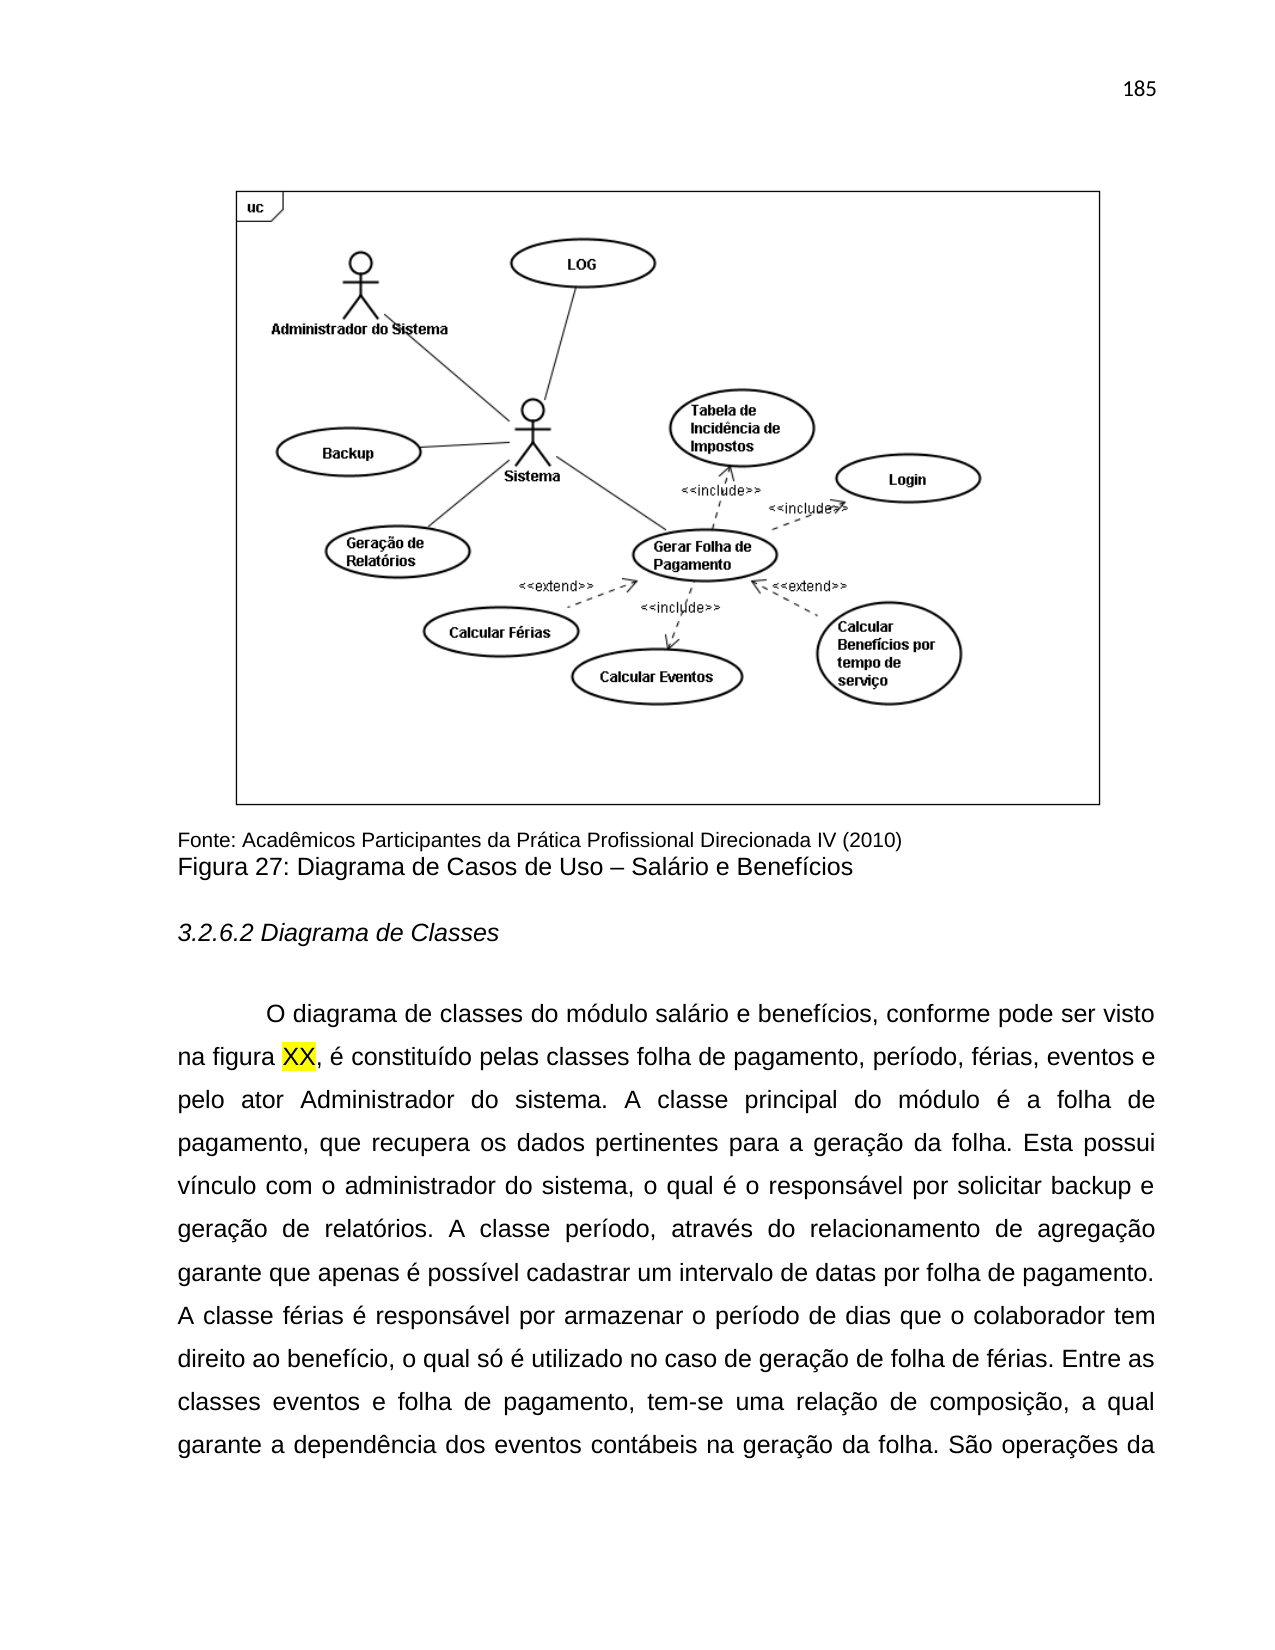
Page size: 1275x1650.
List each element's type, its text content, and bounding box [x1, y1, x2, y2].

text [177, 999, 1157, 1459]
text 3.2.6.2 Diagrama de Classes [177, 918, 1157, 947]
text Fonte: Acadêmicos Participantes da Prática Profissional Direcionada IV (2010) [177, 828, 1157, 852]
text Figura 27: Diagrama de Casos de Uso – Salário e Benefícios [177, 852, 1157, 881]
picture [224, 179, 1110, 816]
